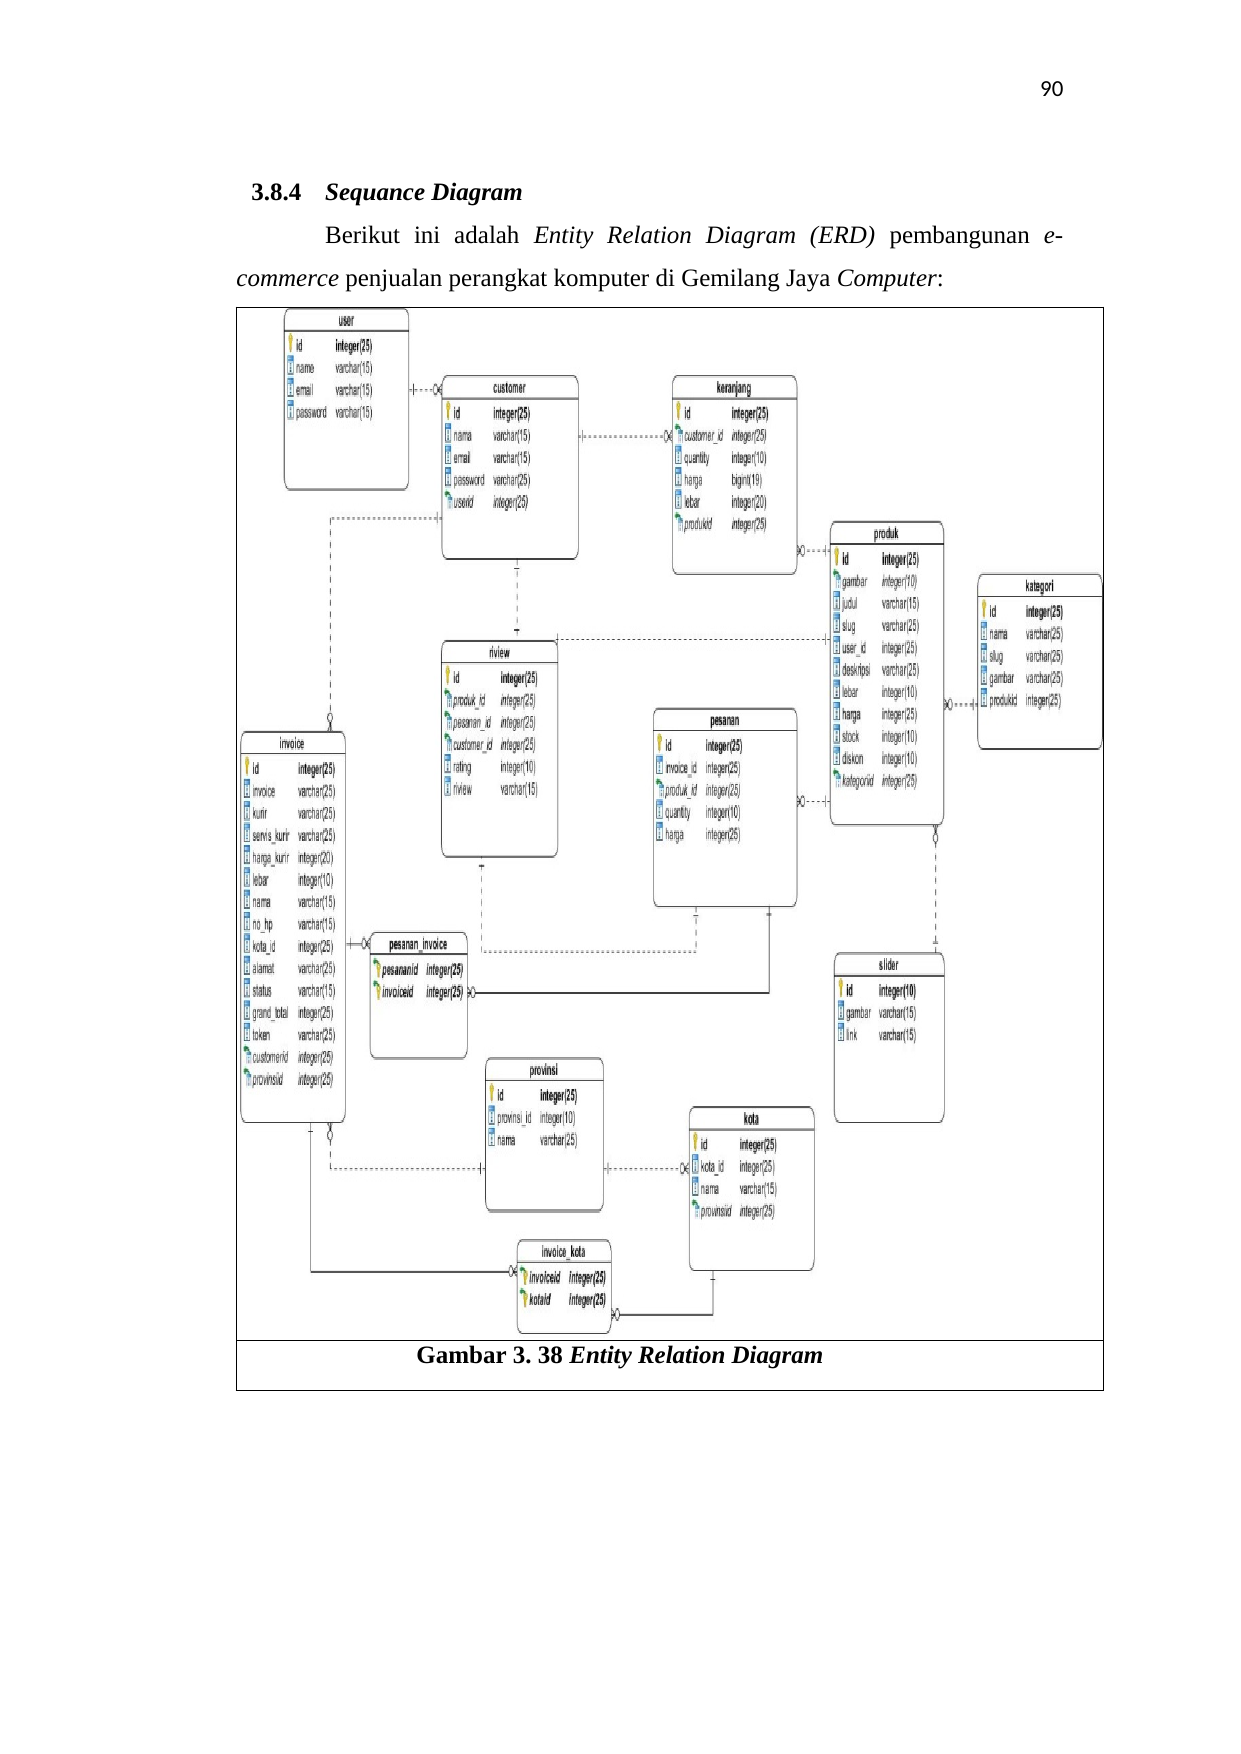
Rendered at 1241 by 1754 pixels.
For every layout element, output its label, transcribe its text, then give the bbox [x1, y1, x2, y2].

table_header [237, 308, 1103, 1339]
subtitle Sequance Diagram [251, 177, 1063, 206]
text Berikut ini adalah Entity Relation Diagram (ERD) pembangunan e-commerce penjualan perangkat komputer di Gemilang Jaya Computer: [236, 220, 1063, 292]
table_cell Gambar 3. 38 Entity Relation Diagram [237, 1341, 1103, 1390]
